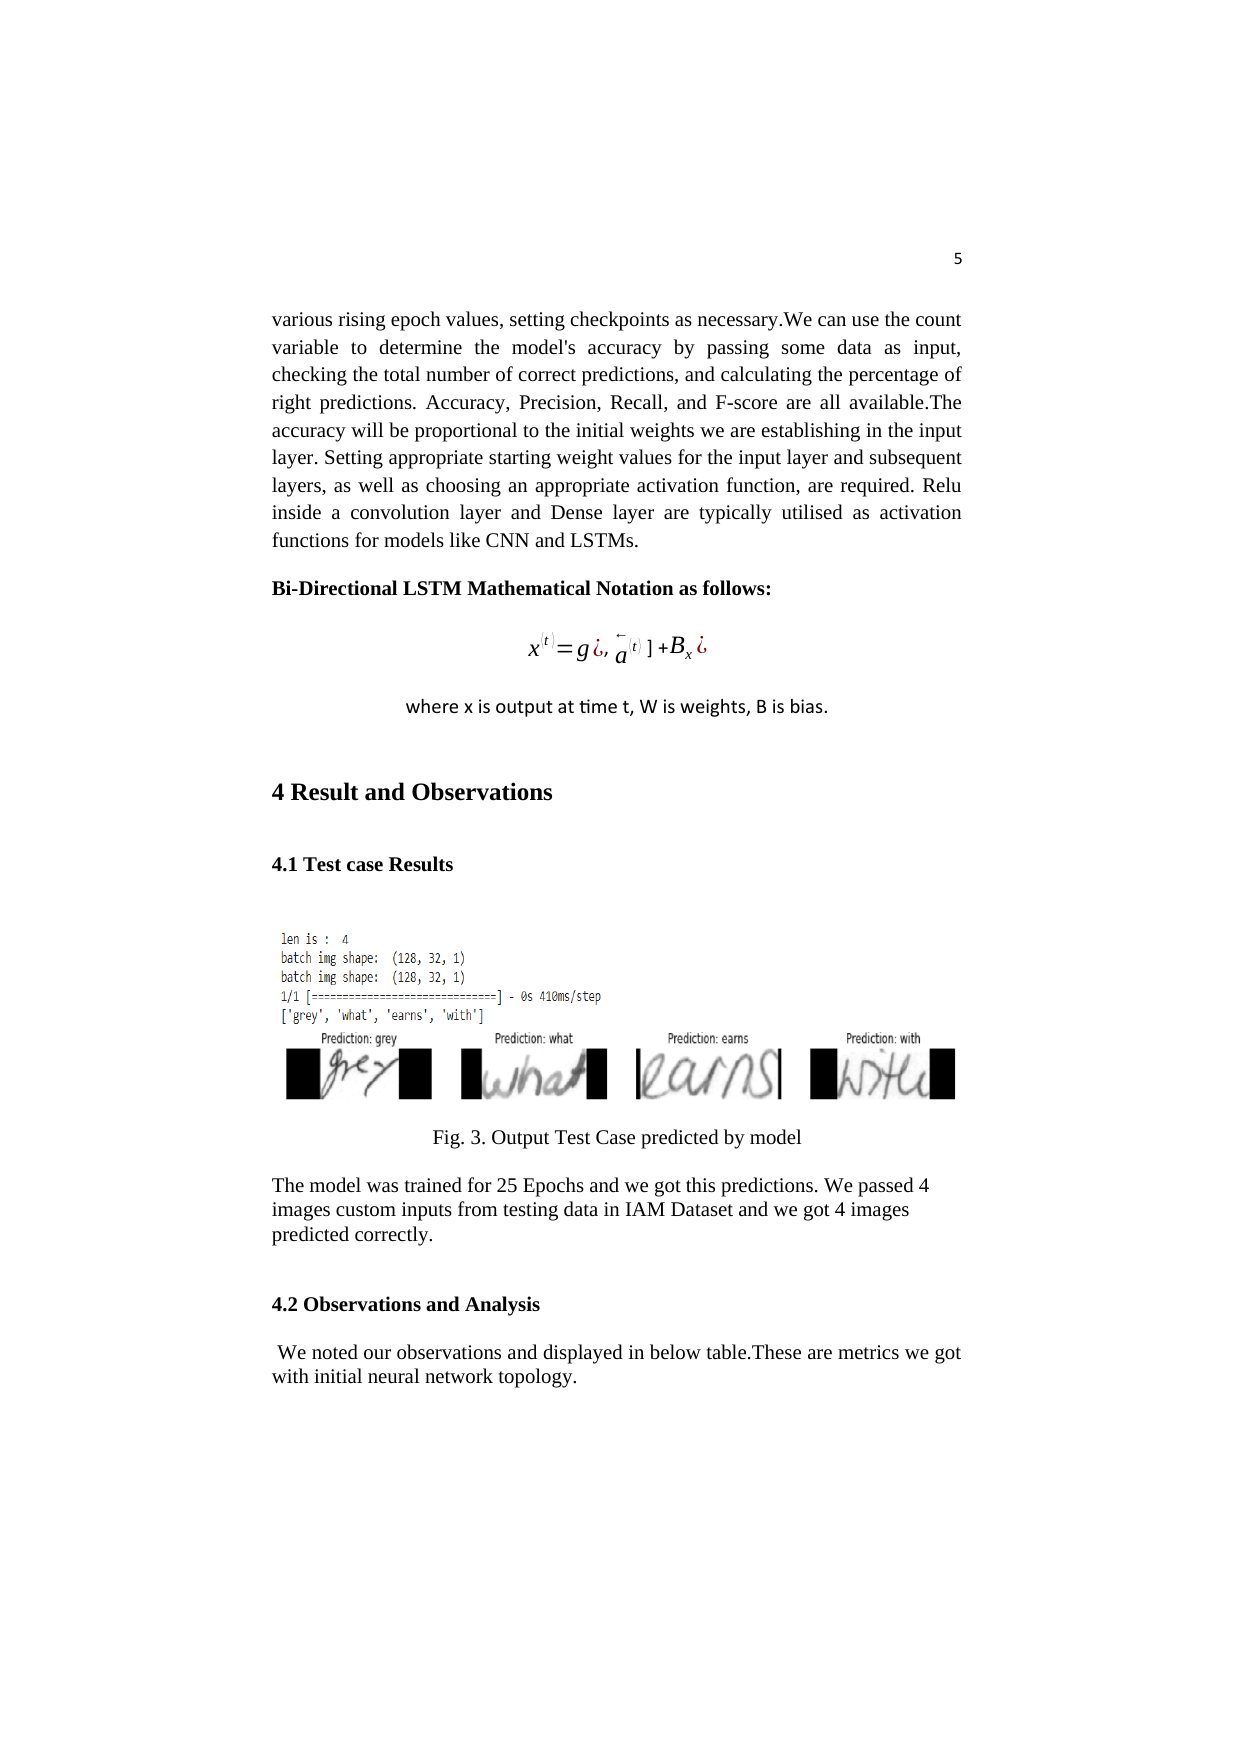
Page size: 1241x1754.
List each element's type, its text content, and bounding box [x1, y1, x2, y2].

picture [279, 922, 956, 1103]
text Fig. 3. Output Test Case predicted by model [272, 1125, 963, 1149]
text 4.1 Test case Results [272, 851, 963, 876]
text 4 Result and Observations [272, 777, 963, 806]
text The model was trained for 25 Epochs and we got this predictions. We passed 4 images custom inputs from testing data in IAM Dataset and we got 4 images predicted correctly. [272, 1173, 963, 1246]
text Bi-Directional LSTM Mathematical Notation as follows: [272, 576, 963, 600]
text 4.2 Observations and Analysis [272, 1291, 963, 1316]
text We noted our observations and displayed in below table.These are metrics we got with initial neural network topology. [272, 1339, 963, 1388]
text where x is output at time t, W is weights, B is bias. [272, 693, 963, 719]
text , ] + [272, 625, 963, 669]
